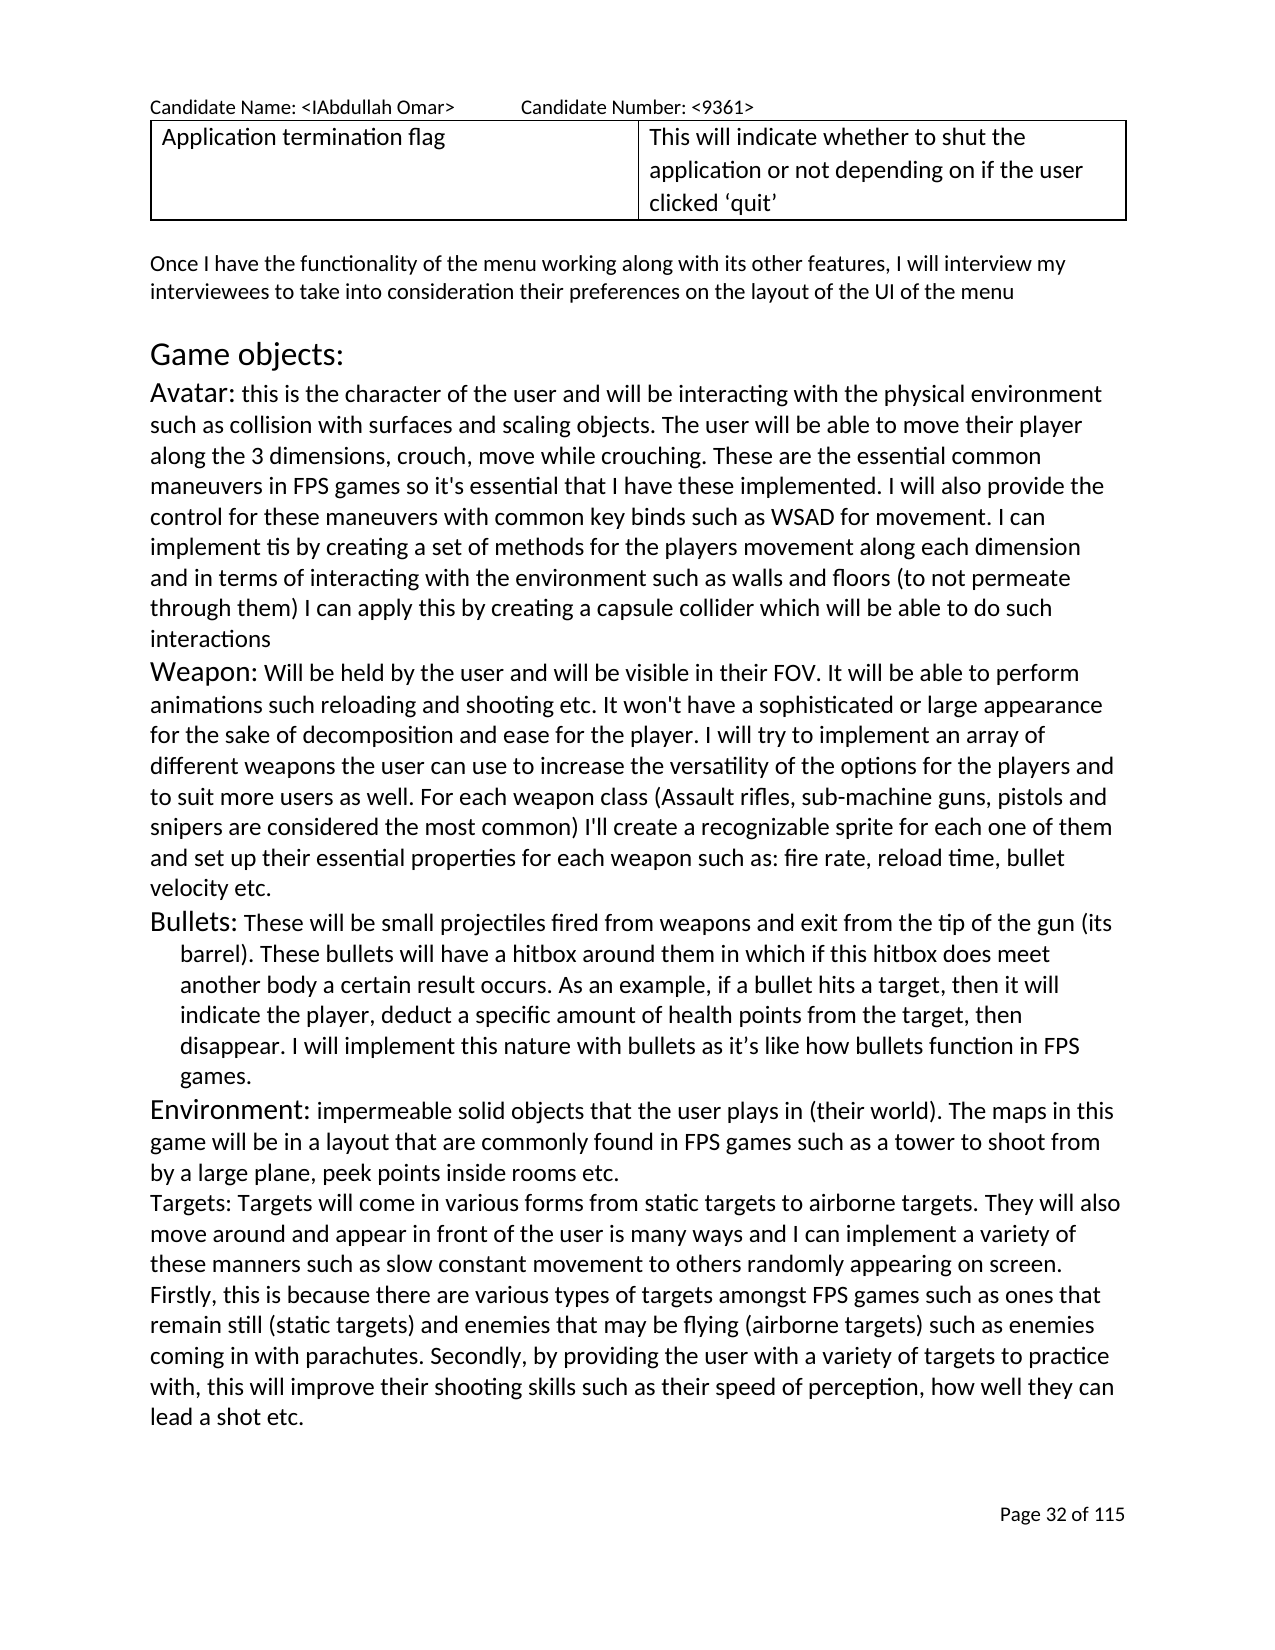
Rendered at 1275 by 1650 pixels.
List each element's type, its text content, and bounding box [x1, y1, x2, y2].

text Avatar: this is the character of the user and will be interacting with the physical environment such as collision with surfaces and scaling objects. The user will be able to move their player along the 3 dimensions, crouch, move while crouching. These are the essential common maneuvers in FPS games so it's essential that I have these implemented. I will also provide the control for these maneuvers with common key binds such as WSAD for movement. I can implement tis by creating a set of methods for the players movement along each dimension and in terms of interacting with the environment such as walls and floors (to not permeate through them) I can apply this by creating a capsule collider which will be able to do such interactions [150, 374, 1125, 653]
table_cell Application termination flag [152, 121, 638, 219]
text Targets: Targets will come in various forms from static targets to airborne targets. They will also move around and appear in front of the user is many ways and I can implement a variety of these manners such as slow constant movement to others randomly appearing on screen. Firstly, this is because there are various types of targets amongst FPS games such as ones that remain still (static targets) and enemies that may be flying (airborne targets) such as enemies coming in with parachutes. Secondly, by providing the user with a variety of targets to practice with, this will improve their shooting skills such as their speed of perception, how well they can lead a shot etc. [150, 1188, 1125, 1432]
text Bullets: These will be small projectiles fired from weapons and exit from the tip of the gun (its barrel). These bullets will have a hitbox around them in which if this hitbox does meet another body a certain result occurs. As an example, if a bullet hits a target, then it will indicate the player, deduct a specific amount of health points from the target, then disappear. I will implement this nature with bullets as it’s like how bullets function in FPS games. [150, 903, 1125, 1091]
text Weapon: Will be held by the user and will be visible in their FOV. It will be able to perform animations such reloading and shooting etc. It won't have a sophisticated or large appearance for the sake of decomposition and ease for the player. I will try to implement an array of different weapons the user can use to increase the versatility of the options for the players and to suit more users as well. For each weapon class (Assault rifles, sub-machine guns, pistols and snipers are considered the most common) I'll create a recognizable sprite for each one of them and set up their essential properties for each weapon such as: fire rate, reload time, bullet velocity etc. [150, 653, 1125, 903]
table_cell This will indicate whether to shut the application or not depending on if the user clicked ‘quit’ [639, 121, 1125, 219]
text Game objects: [150, 333, 1125, 374]
text Environment: impermeable solid objects that the user plays in (their world). The maps in this game will be in a layout that are commonly found in FPS games such as a tower to shoot from by a large plane, peek points inside rooms etc. [150, 1091, 1125, 1188]
text Once I have the functionality of the menu working along with its other features, I will interview my interviewees to take into consideration their preferences on the layout of the UI of the menu [150, 249, 1125, 305]
